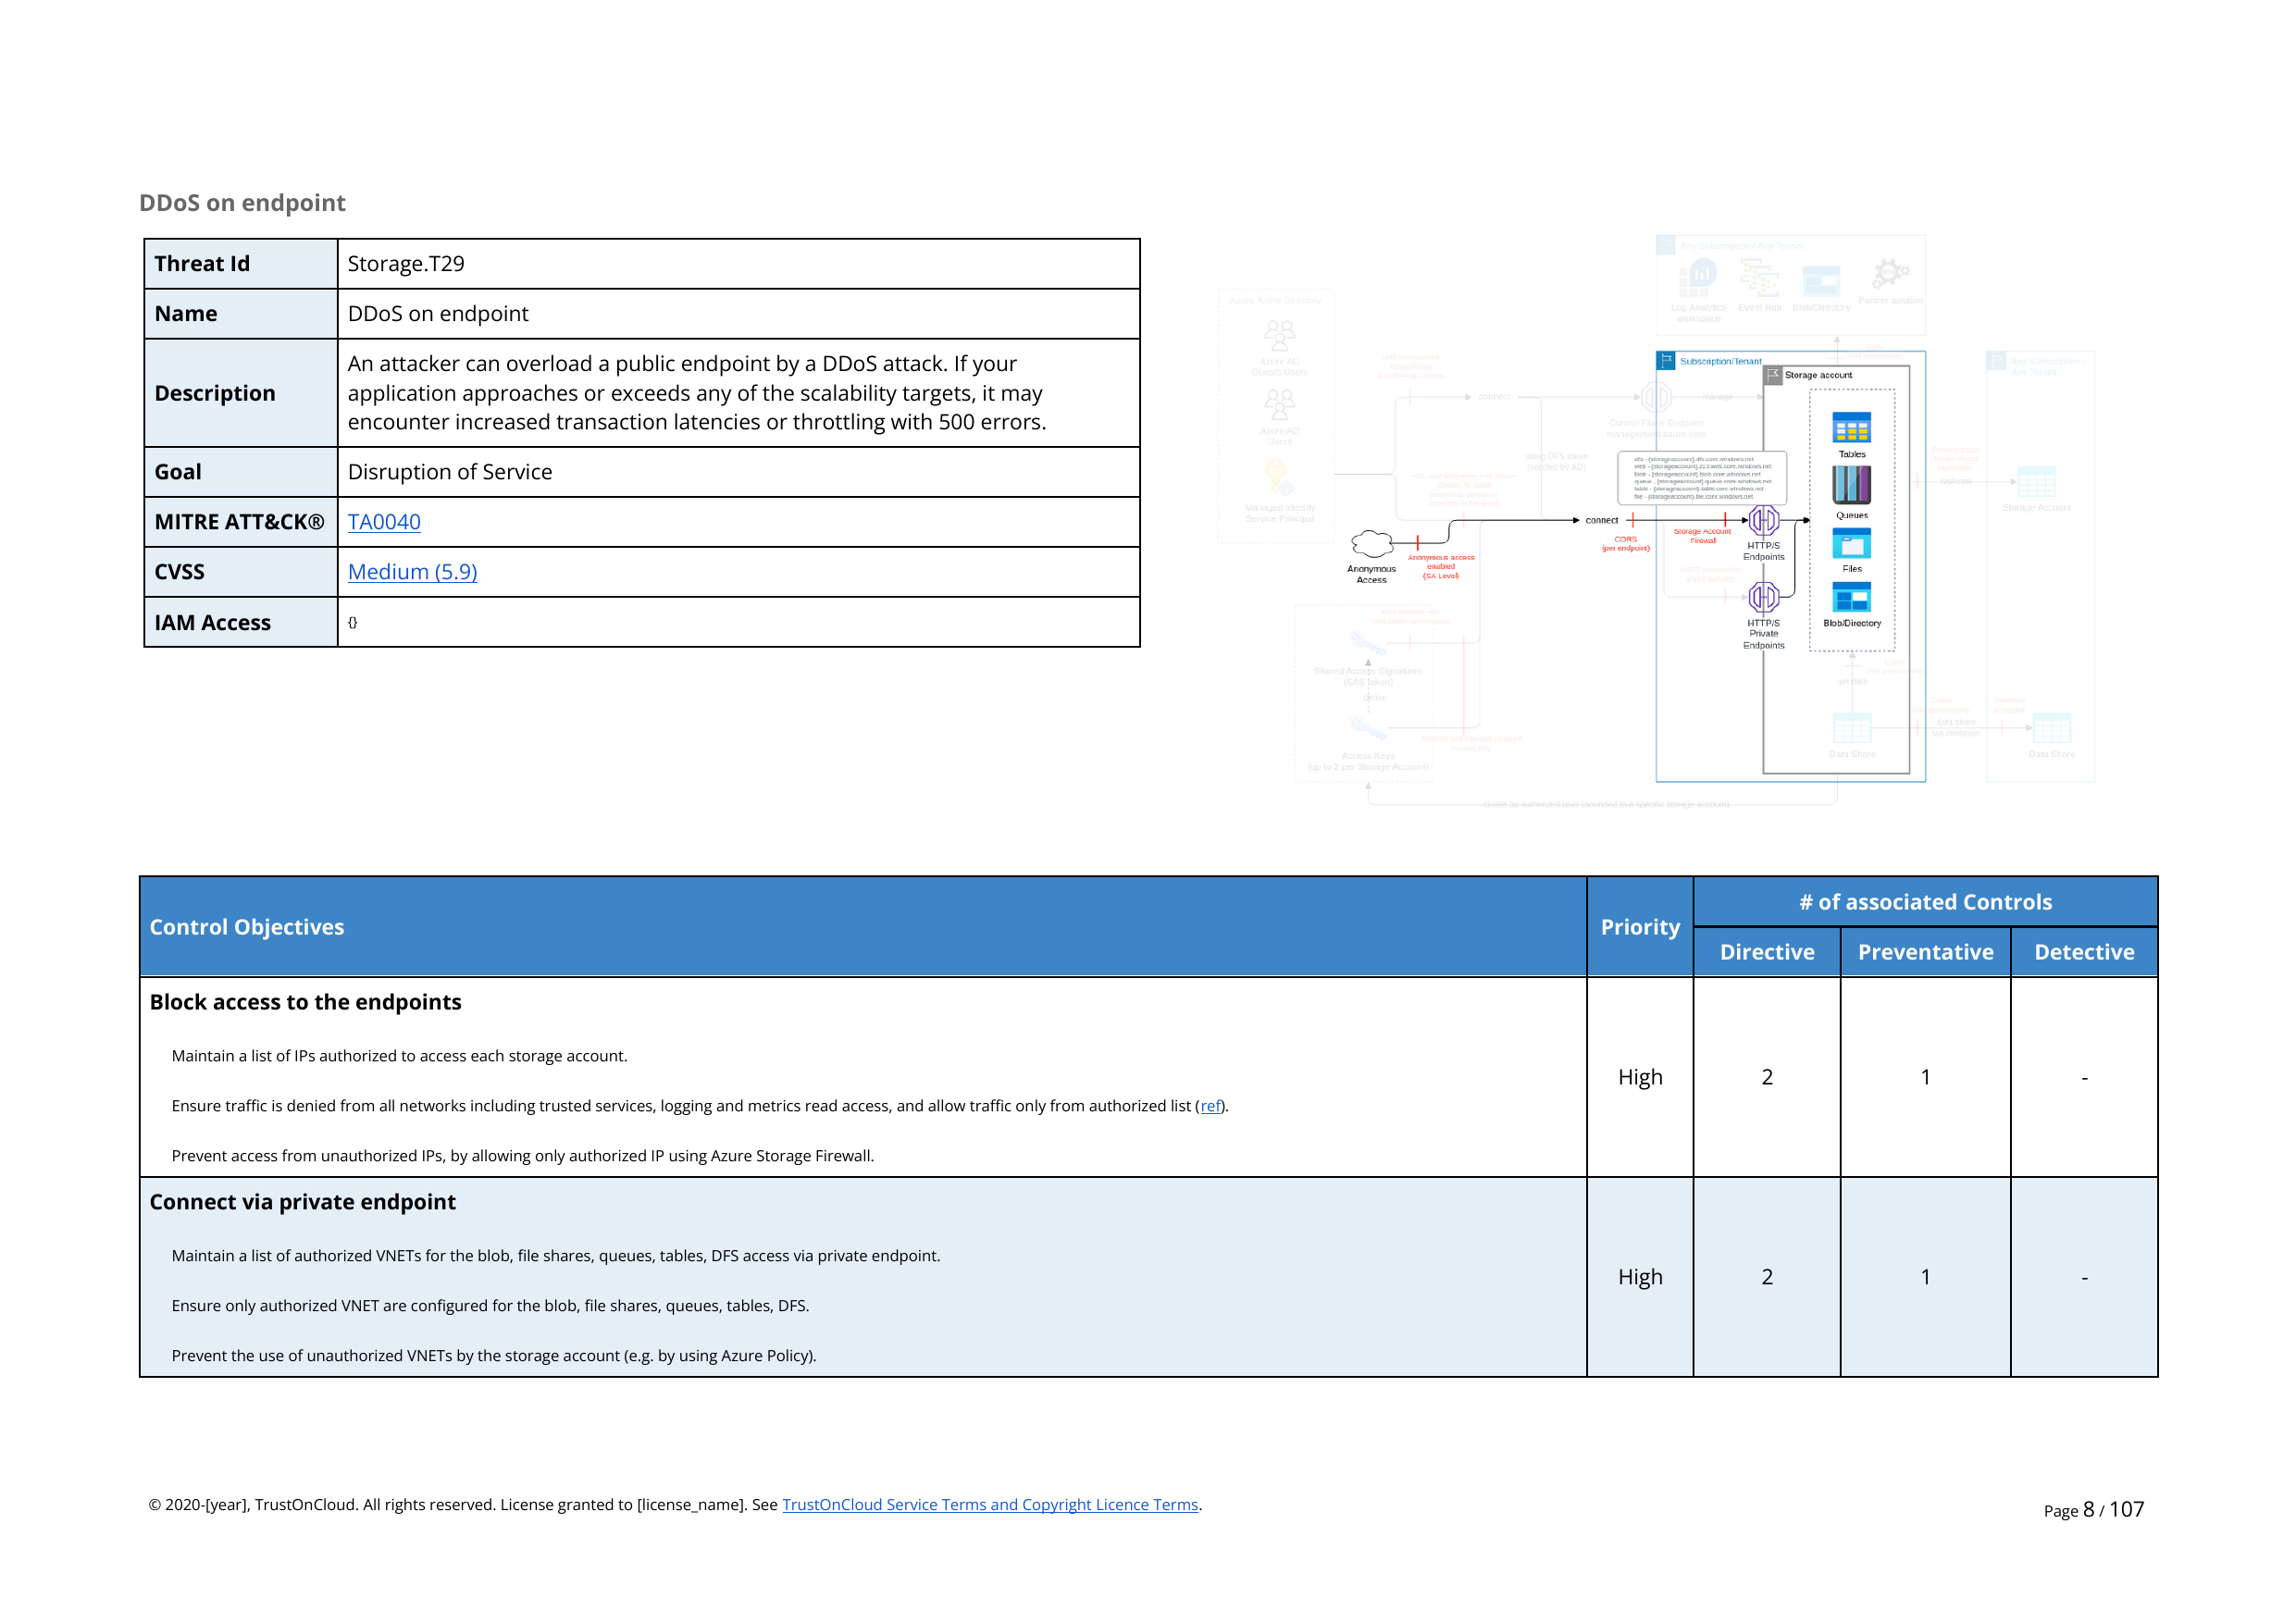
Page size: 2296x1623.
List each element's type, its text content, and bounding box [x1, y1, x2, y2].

table_cell 2 [1694, 978, 1840, 1176]
table_header [1150, 225, 2157, 825]
table_cell Block access to the endpoints Maintain a list of IPs authorized to access each storage account. Ensure traffic is denied from all networks including trusted services, logging and metrics read access, and allow traffic only from authorized list (ref). Prevent access from unauthorized IPs, by allowing only authorized IP using Azure Storage Firewall. [141, 978, 1586, 1176]
table_cell Connect via private endpoint Maintain a list of authorized VNETs for the blob, file shares, queues, tables, DFS access via private endpoint. Ensure only authorized VNET are configured for the blob, file shares, queues, tables, DFS. Prevent the use of unauthorized VNETs by the storage account (e.g. by using Azure Policy). [141, 1178, 1586, 1376]
table_cell 2 [1694, 1178, 1840, 1376]
table_cell Directive [1694, 928, 1840, 975]
table_cell Preventative [1842, 928, 2010, 975]
table_cell 1 [1842, 978, 2010, 1176]
table_cell 1 [1842, 1178, 2010, 1376]
picture [1217, 234, 2096, 813]
table_cell - [2012, 978, 2157, 1176]
table_cell High [1588, 1178, 1693, 1376]
table_cell Detective [2012, 928, 2157, 975]
table_cell High [1588, 978, 1693, 1176]
table_header Control Objectives [141, 877, 1586, 975]
table_header [141, 225, 1148, 825]
table_header Priority [1588, 877, 1693, 975]
table_cell - [2012, 1178, 2157, 1376]
table_header # of associated Controls [1694, 877, 2157, 925]
subtitle DDoS on endpoint [139, 187, 2156, 218]
